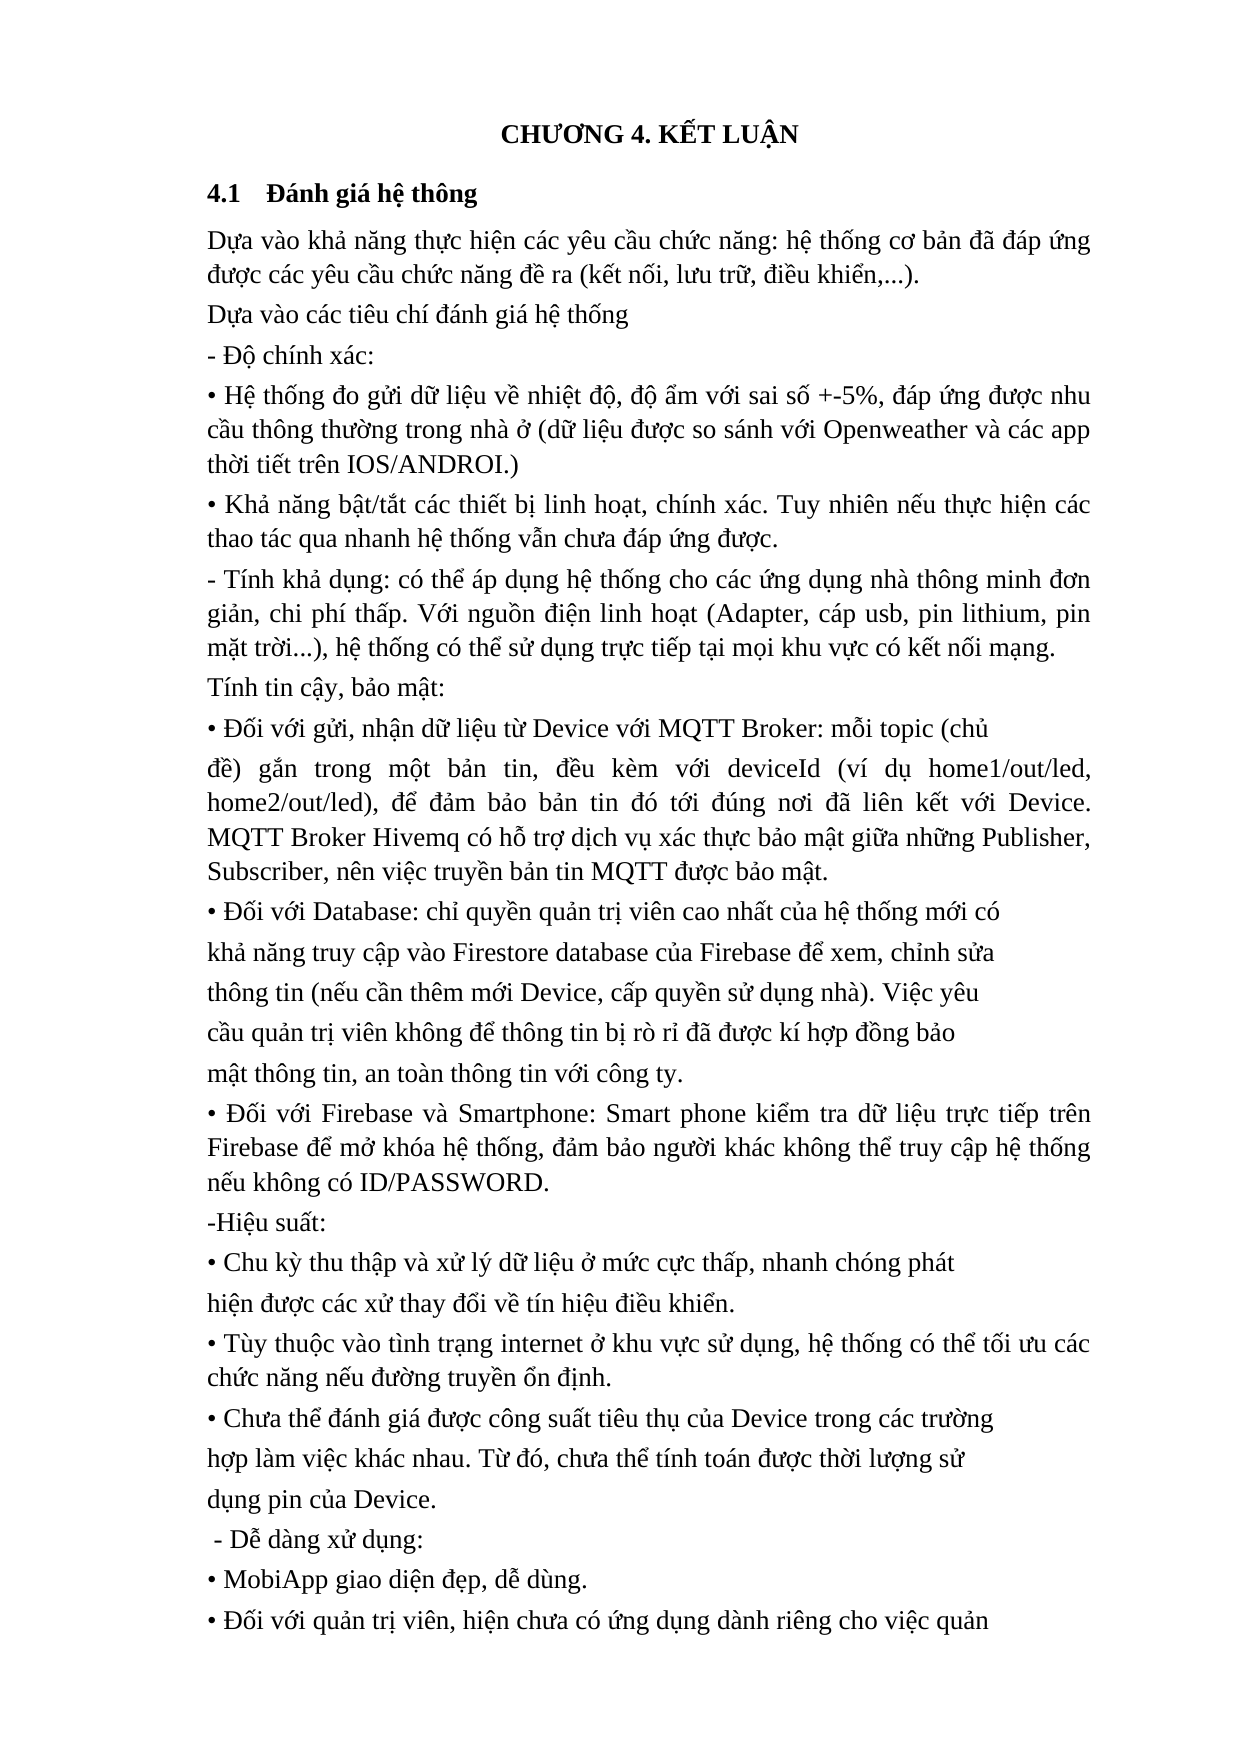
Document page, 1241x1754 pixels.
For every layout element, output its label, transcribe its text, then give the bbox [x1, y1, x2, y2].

text • Chưa thể đánh giá được công suất tiêu thụ của Device trong các trường [207, 1402, 1092, 1433]
text - Dễ dàng xử dụng: [207, 1523, 1092, 1554]
subtitle Đánh giá hệ thông [207, 177, 1092, 208]
text Dựa vào khả năng thực hiện các yêu cầu chức năng: hệ thống cơ bản đã đáp ứng được các yêu cầu chức năng đề ra (kết nối, lưu trữ, điều khiển,...). [207, 224, 1092, 289]
text • Tùy thuộc vào tình trạng internet ở khu vực sử dụng, hệ thống có thể tối ưu các chức năng nếu đường truyền ổn định. [207, 1327, 1092, 1393]
text dụng pin của Device. [207, 1483, 1092, 1514]
text • Hệ thống đo gửi dữ liệu về nhiệt độ, độ ẩm với sai số +-5%, đáp ứng được nhu cầu thông thường trong nhà ở (dữ liệu được so sánh với Openweather và các app thời tiết trên IOS/ANDROI.) [207, 379, 1092, 479]
text -Hiệu suất: [207, 1206, 1092, 1237]
text hợp làm việc khác nhau. Từ đó, chưa thể tính toán được thời lượng sử [207, 1442, 1092, 1473]
text • Chu kỳ thu thập và xử lý dữ liệu ở mức cực thấp, nhanh chóng phát [207, 1246, 1092, 1278]
text • Đối với quản trị viên, hiện chưa có ứng dụng dành riêng cho việc quản [207, 1604, 1092, 1635]
text đề) gắn trong một bản tin, đều kèm với deviceId (ví dụ home1/out/led, home2/out/led), để đảm bảo bản tin đó tới đúng nơi đã liên kết với Device. MQTT Broker Hivemq có hỗ trợ dịch vụ xác thực bảo mật giữa những Publisher, Subscriber, nên việc truyền bản tin MQTT được bảo mật. [207, 752, 1092, 886]
text • Khả năng bật/tắt các thiết bị linh hoạt, chính xác. Tuy nhiên nếu thực hiện các thao tác qua nhanh hệ thống vẫn chưa đáp ứng được. [207, 488, 1092, 553]
text Dựa vào các tiêu chí đánh giá hệ thống [207, 298, 1092, 330]
text hiện được các xử thay đổi về tín hiệu điều khiển. [207, 1287, 1092, 1318]
subtitle KẾT LUẬN [207, 118, 1092, 149]
text mật thông tin, an toàn thông tin với công ty. [207, 1057, 1092, 1088]
text Tính tin cậy, bảo mật: [207, 671, 1092, 703]
text • Đối với gửi, nhận dữ liệu từ Device với MQTT Broker: mỗi topic (chủ [207, 712, 1092, 743]
text cầu quản trị viên không để thông tin bị rò rỉ đã được kí hợp đồng bảo [207, 1016, 1092, 1048]
text thông tin (nếu cần thêm mới Device, cấp quyền sử dụng nhà). Việc yêu [207, 976, 1092, 1007]
text - Tính khả dụng: có thể áp dụng hệ thống cho các ứng dụng nhà thông minh đơn giản, chi phí thấp. Với nguồn điện linh hoạt (Adapter, cáp usb, pin lithium, pin mặt trời...), hệ thống có thể sử dụng trực tiếp tại mọi khu vực có kết nối mạng. [207, 563, 1092, 662]
text • Đối với Database: chỉ quyền quản trị viên cao nhất của hệ thống mới có [207, 895, 1092, 926]
text khả năng truy cập vào Firestore database của Firebase để xem, chỉnh sửa [207, 936, 1092, 967]
text • MobiApp giao diện đẹp, dễ dùng. [207, 1563, 1092, 1595]
text • Đối với Firebase và Smartphone: Smart phone kiểm tra dữ liệu trực tiếp trên Firebase để mở khóa hệ thống, đảm bảo người khác không thể truy cập hệ thống nếu không có ID/PASSWORD. [207, 1097, 1092, 1197]
text - Độ chính xác: [207, 339, 1092, 370]
